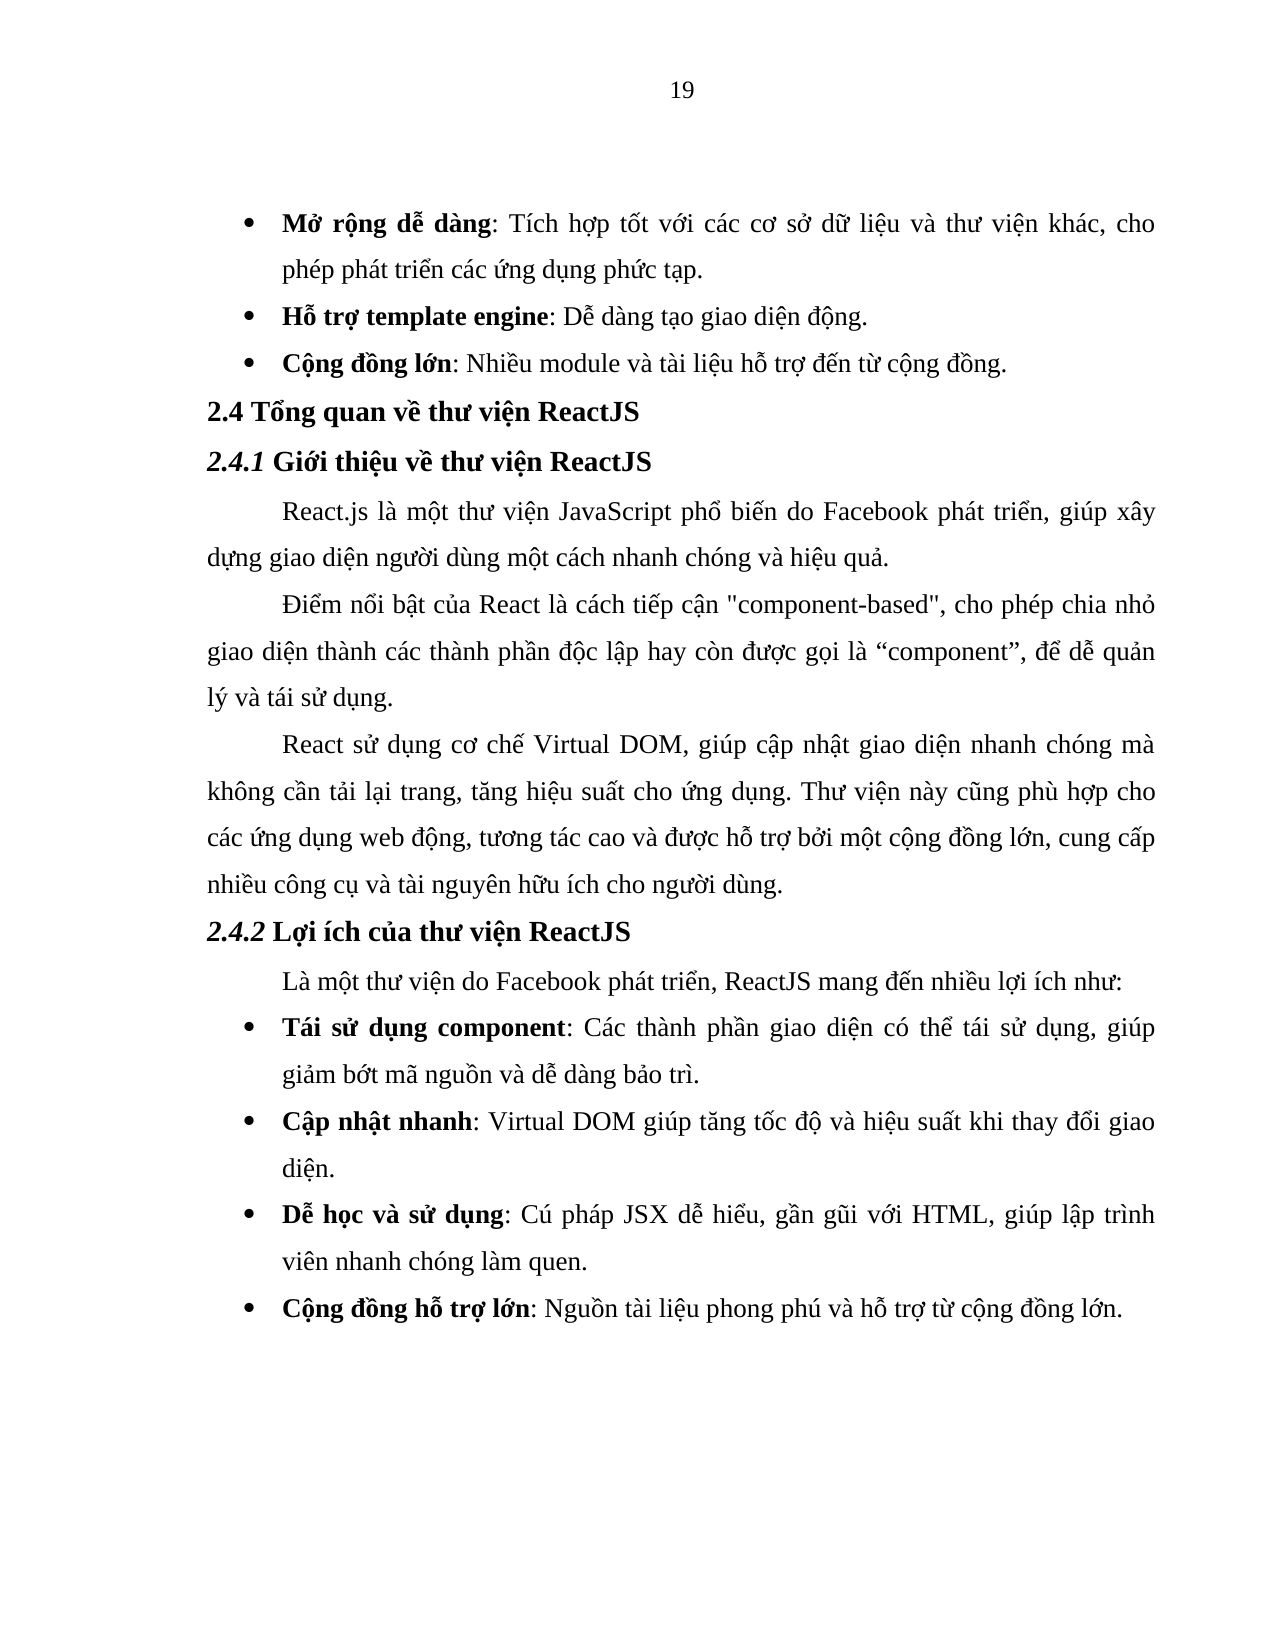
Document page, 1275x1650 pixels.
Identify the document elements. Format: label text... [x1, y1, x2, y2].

list Tái sử dụng component: Các thành phần giao diện có thể tái sử dụng, giúp giảm bớt mã nguồn và dễ dàng bảo trì. [244, 1012, 1157, 1089]
list Dễ học và sử dụng: Cú pháp JSX dễ hiểu, gần gũi với HTML, giúp lập trình viên nhanh chóng làm quen. [244, 1198, 1157, 1276]
text React.js là một thư viện JavaScript phổ biến do Facebook phát triển, giúp xây dựng giao diện người dùng một cách nhanh chóng và hiệu quả. [207, 494, 1157, 572]
text Là một thư viện do Facebook phát triển, ReactJS mang đến nhiều lợi ích như: [207, 965, 1157, 996]
subtitle Tổng quan về thư viện ReactJS [207, 394, 1157, 427]
list Cộng đồng lớn: Nhiều module và tài liệu hỗ trợ đến từ cộng đồng. [244, 347, 1157, 378]
text Điểm nổi bật của React là cách tiếp cận "component-based", cho phép chia nhỏ giao diện thành các thành phần độc lập hay còn được gọi là “component”, để dễ quản lý và tái sử dụng. [207, 588, 1157, 712]
text React sử dụng cơ chế Virtual DOM, giúp cập nhật giao diện nhanh chóng mà không cần tải lại trang, tăng hiệu suất cho ứng dụng. Thư viện này cũng phù hợp cho các ứng dụng web động, tương tác cao và được hỗ trợ bởi một cộng đồng lớn, cung cấp nhiều công cụ và tài nguyên hữu ích cho người dùng. [207, 728, 1157, 899]
list Mở rộng dễ dàng: Tích hợp tốt với các cơ sở dữ liệu và thư viện khác, cho phép phát triển các ứng dụng phức tạp. [244, 207, 1157, 285]
list Hỗ trợ template engine: Dễ dàng tạo giao diện động. [244, 300, 1157, 331]
list Cập nhật nhanh: Virtual DOM giúp tăng tốc độ và hiệu suất khi thay đổi giao diện. [244, 1105, 1157, 1183]
subtitle Giới thiệu về thư viện ReactJS [207, 444, 1157, 478]
subtitle Lợi ích của thư viện ReactJS [207, 914, 1157, 948]
list Cộng đồng hỗ trợ lớn: Nguồn tài liệu phong phú và hỗ trợ từ cộng đồng lớn. [244, 1292, 1157, 1323]
